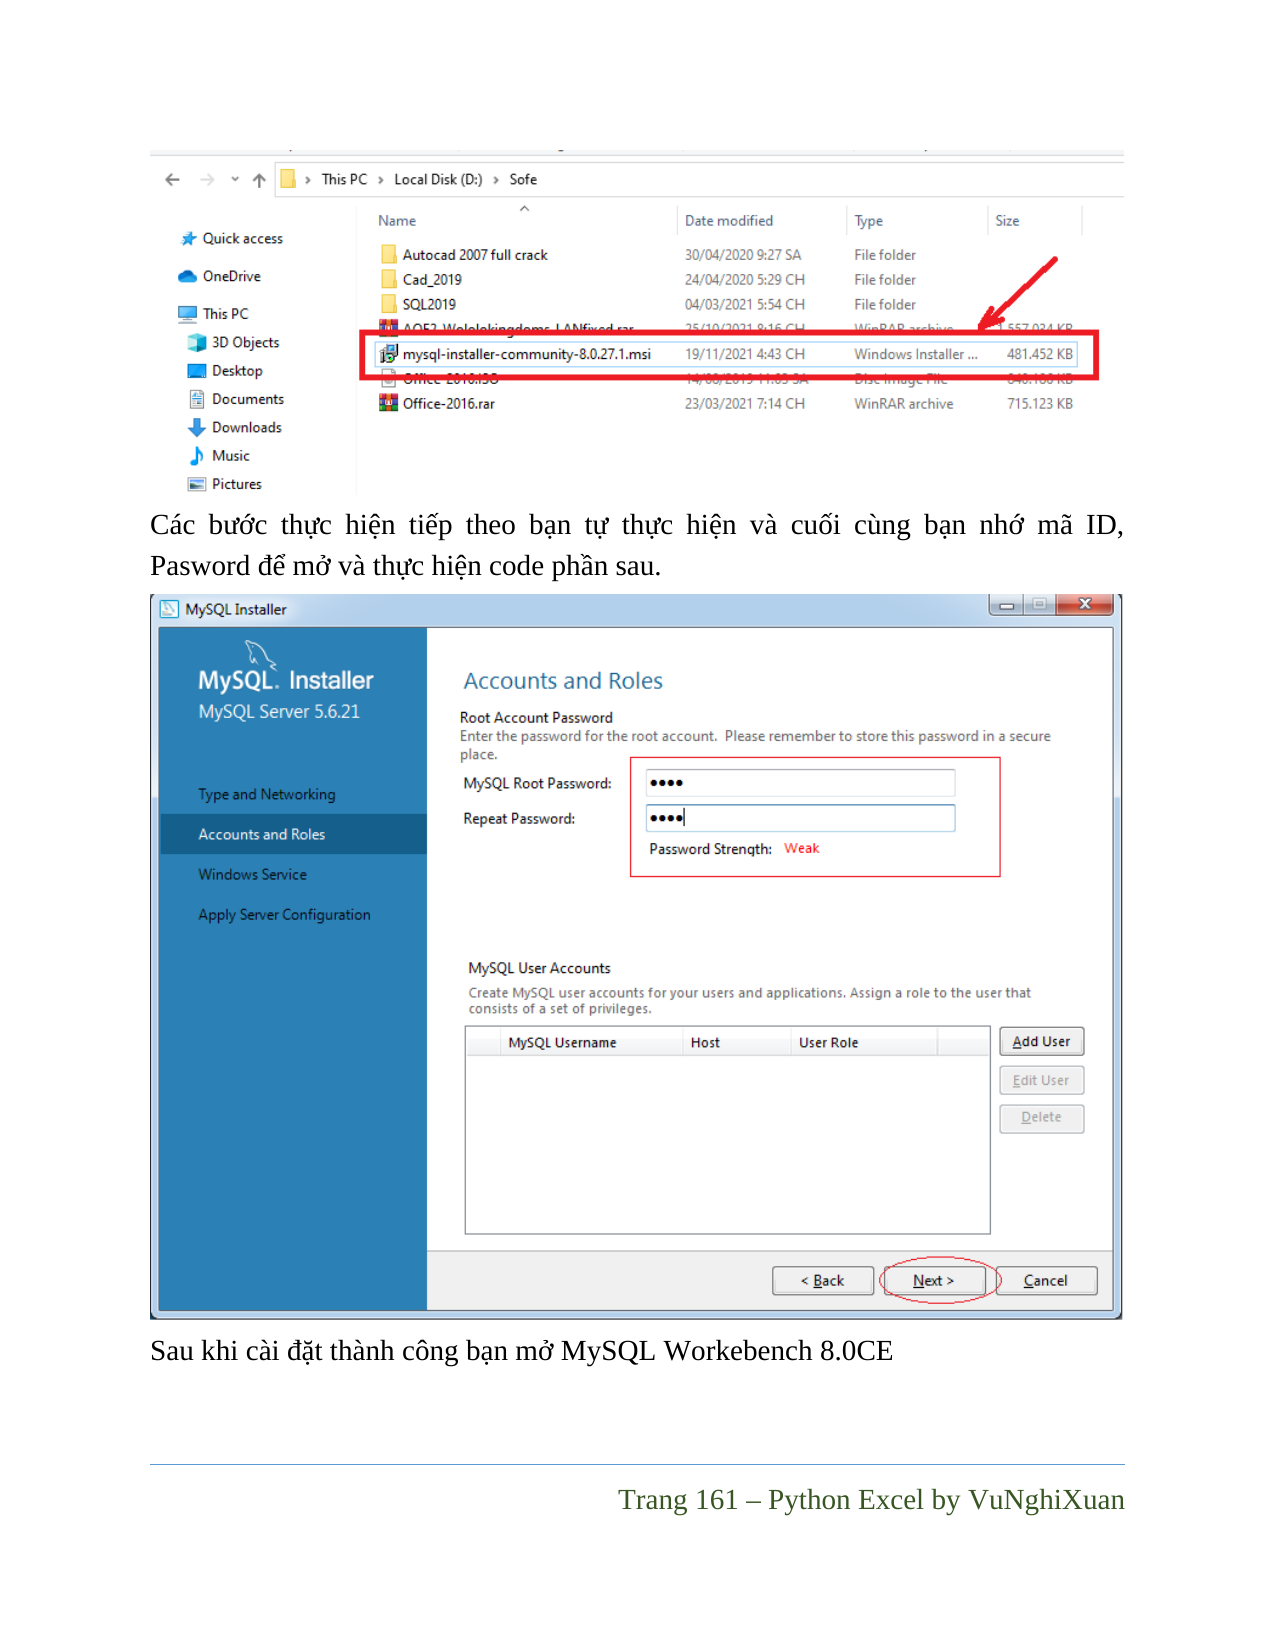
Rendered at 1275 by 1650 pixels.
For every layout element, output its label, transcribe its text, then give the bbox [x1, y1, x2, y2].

text Sau khi cài đặt thành công bạn mở MySQL Workebench 8.0CE [150, 1333, 1125, 1367]
text Các bước thực hiện tiếp theo bạn tự thực hiện và cuối cùng bạn nhớ mã ID, Pasword để mở và thực hiện code phần sau. [150, 507, 1125, 581]
picture [150, 594, 1125, 1321]
picture [150, 150, 1125, 495]
